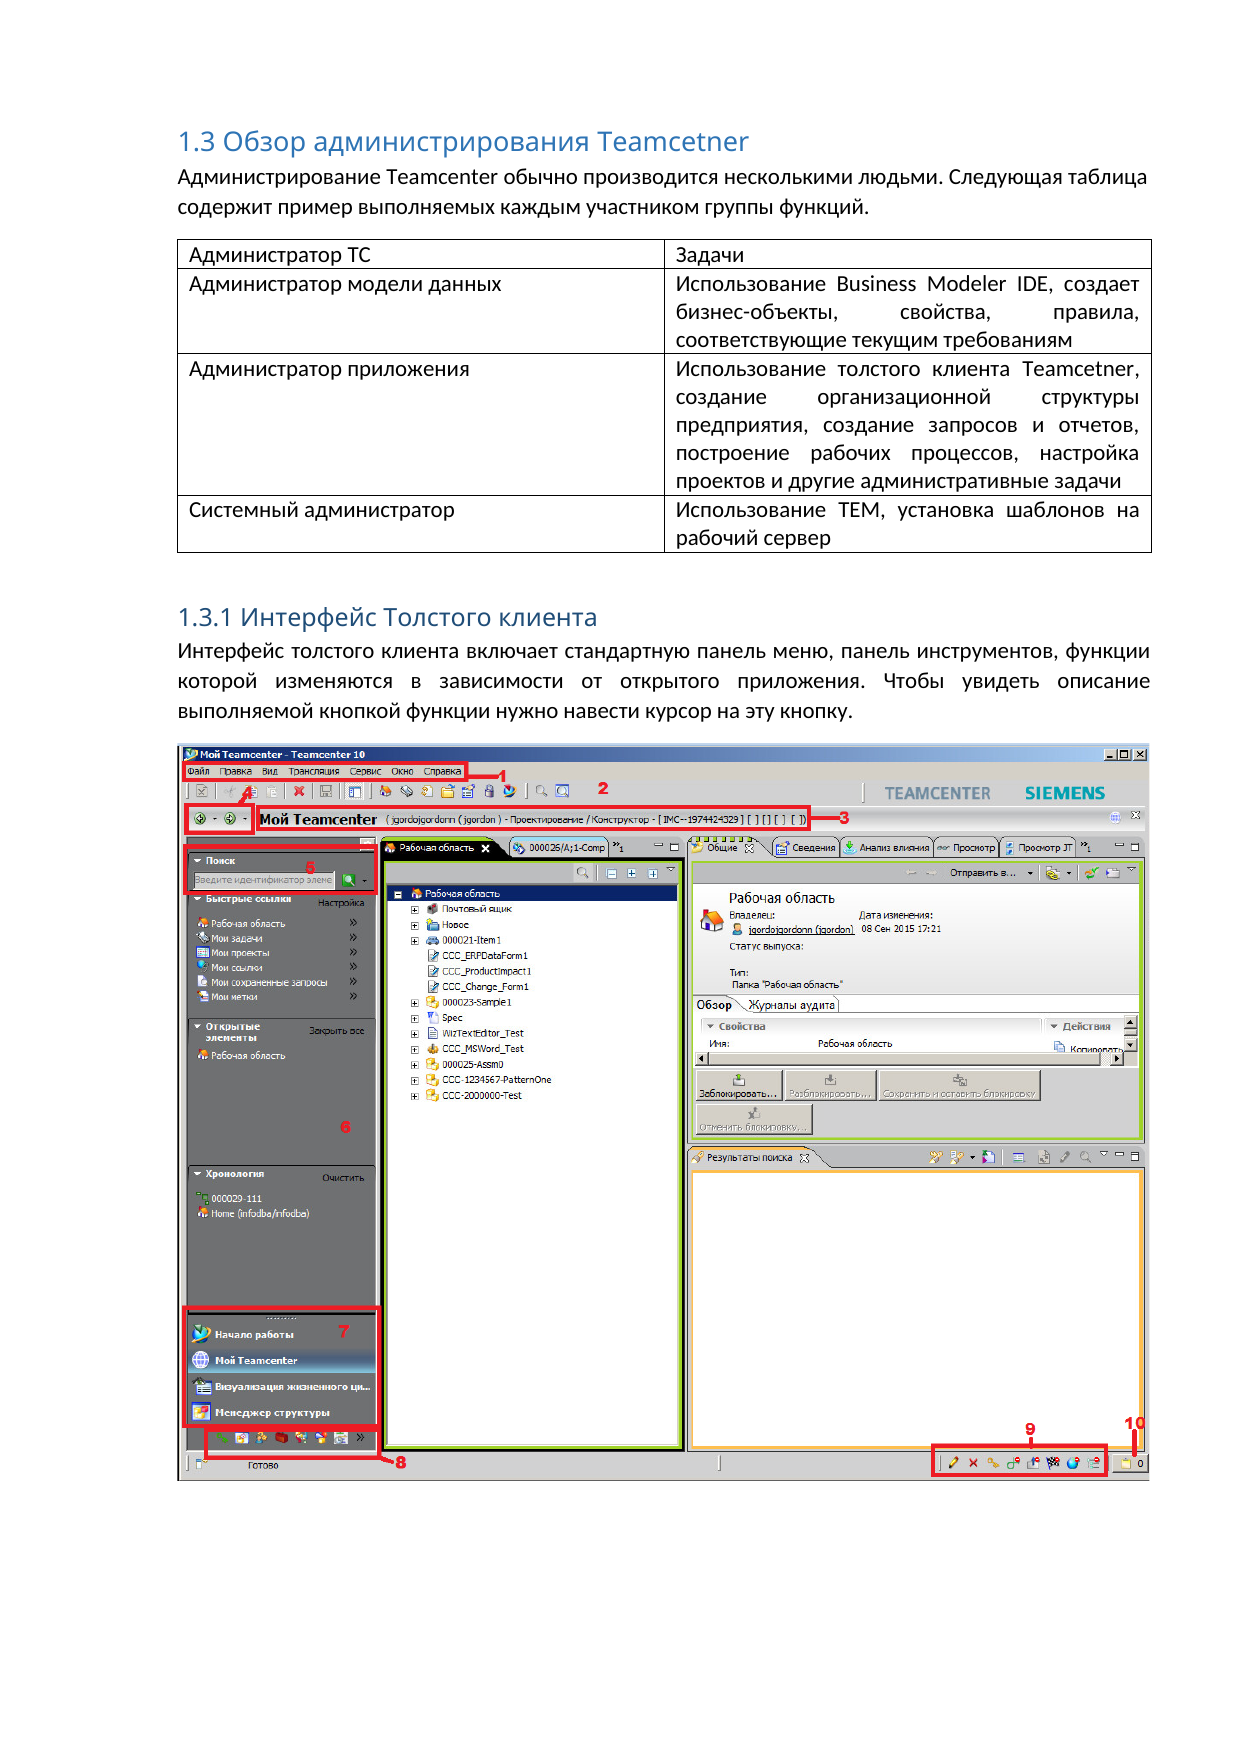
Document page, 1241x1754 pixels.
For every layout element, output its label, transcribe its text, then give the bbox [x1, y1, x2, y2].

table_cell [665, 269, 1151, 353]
text Интерфейс толстого клиента включает стандартную панель меню, панель инструментов, функции которой изменяются в зависимости от открытого приложения. Чтобы увидеть описание выполняемой кнопкой функции нужно навести курсор на эту кнопку. [177, 636, 1152, 725]
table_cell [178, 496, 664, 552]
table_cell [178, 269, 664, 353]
subtitle 1.3 Обзор администрирования Teamcetner [177, 122, 1152, 159]
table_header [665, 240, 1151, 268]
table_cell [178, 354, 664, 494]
picture [177, 743, 1150, 1481]
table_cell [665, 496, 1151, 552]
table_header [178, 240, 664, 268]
text Администрирование Teamcenter обычно производится несколькими людьми. Следующая таблица содержит пример выполняемых каждым участником группы функций. [177, 162, 1152, 220]
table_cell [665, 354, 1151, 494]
subtitle 1.3.1 Интерфейс Толстого клиента [177, 599, 1152, 633]
